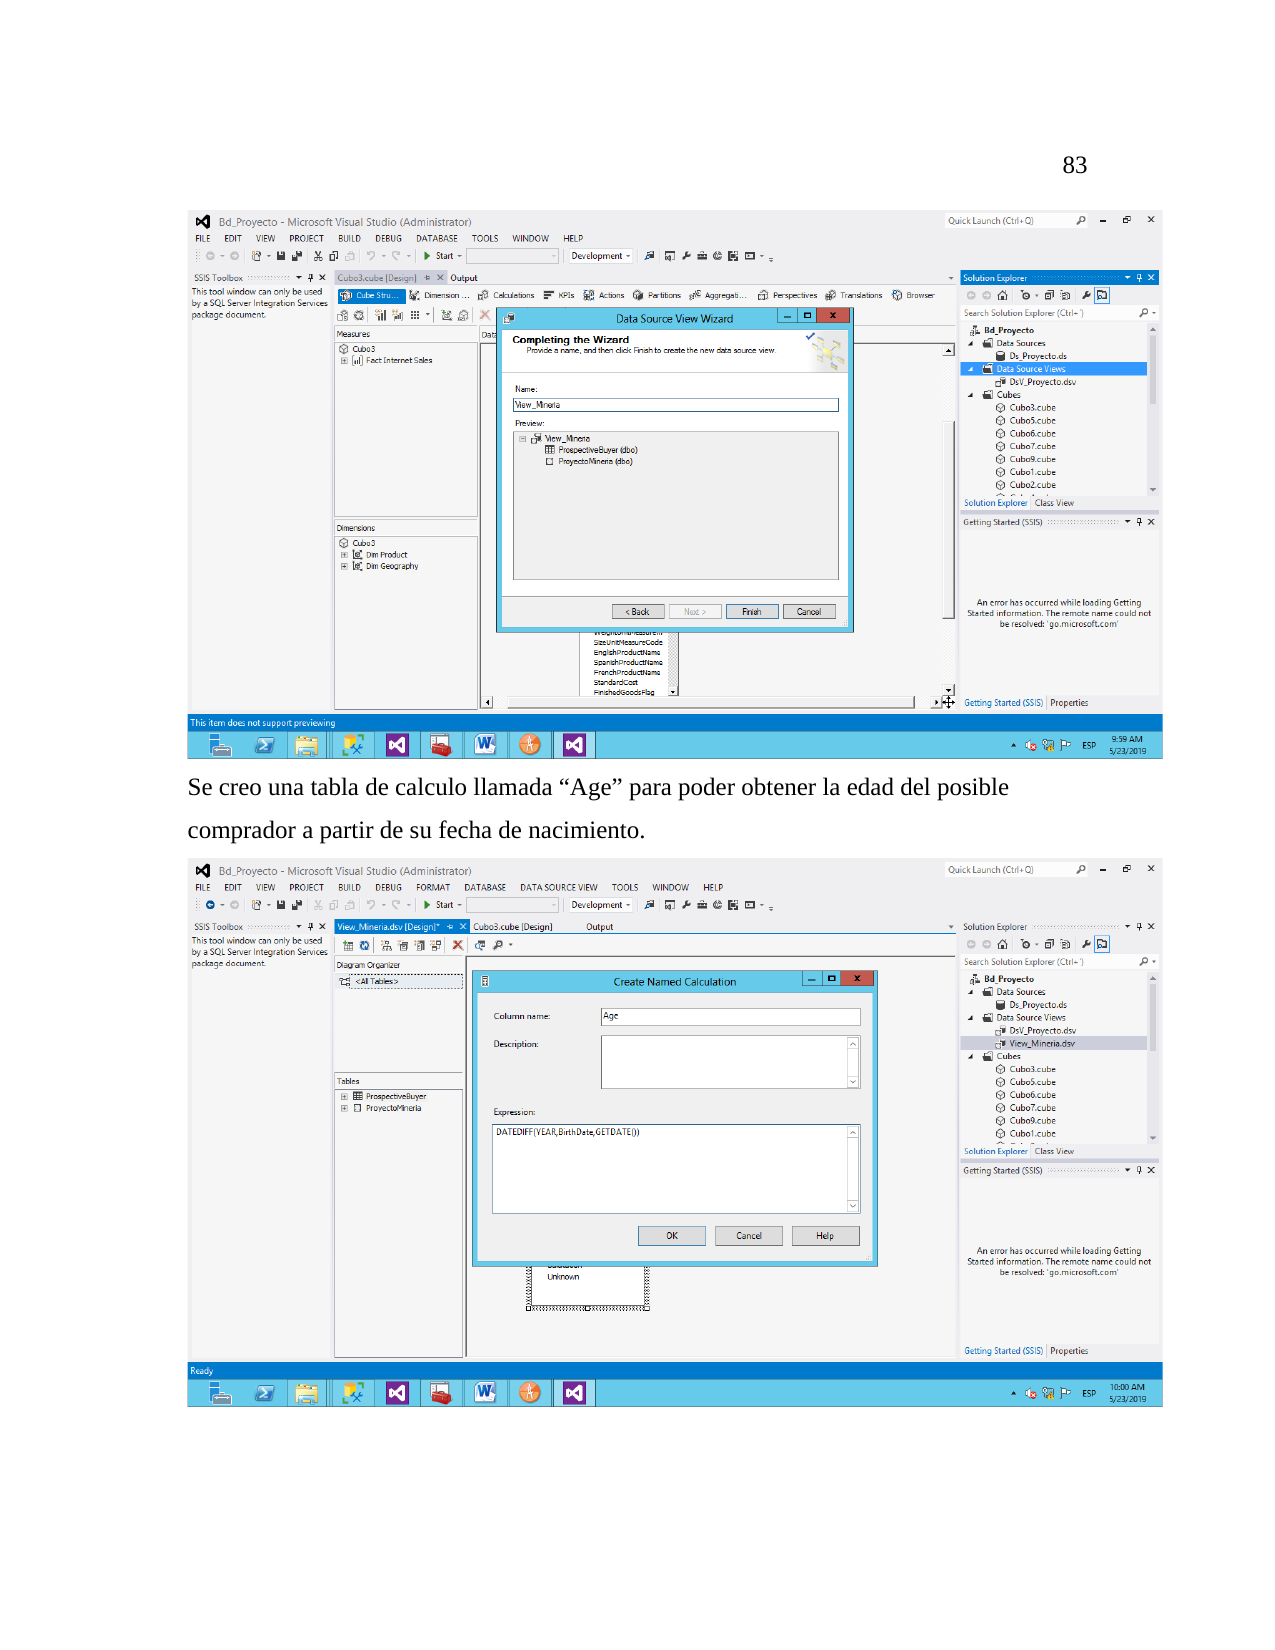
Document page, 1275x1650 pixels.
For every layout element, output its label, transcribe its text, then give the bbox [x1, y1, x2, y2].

text Se creo una tabla de calculo llamada “Age” para poder obtener la edad del posible comprador a partir de su fecha de nacimiento. [187, 772, 1087, 844]
picture [187, 858, 1163, 1407]
picture [187, 210, 1163, 759]
